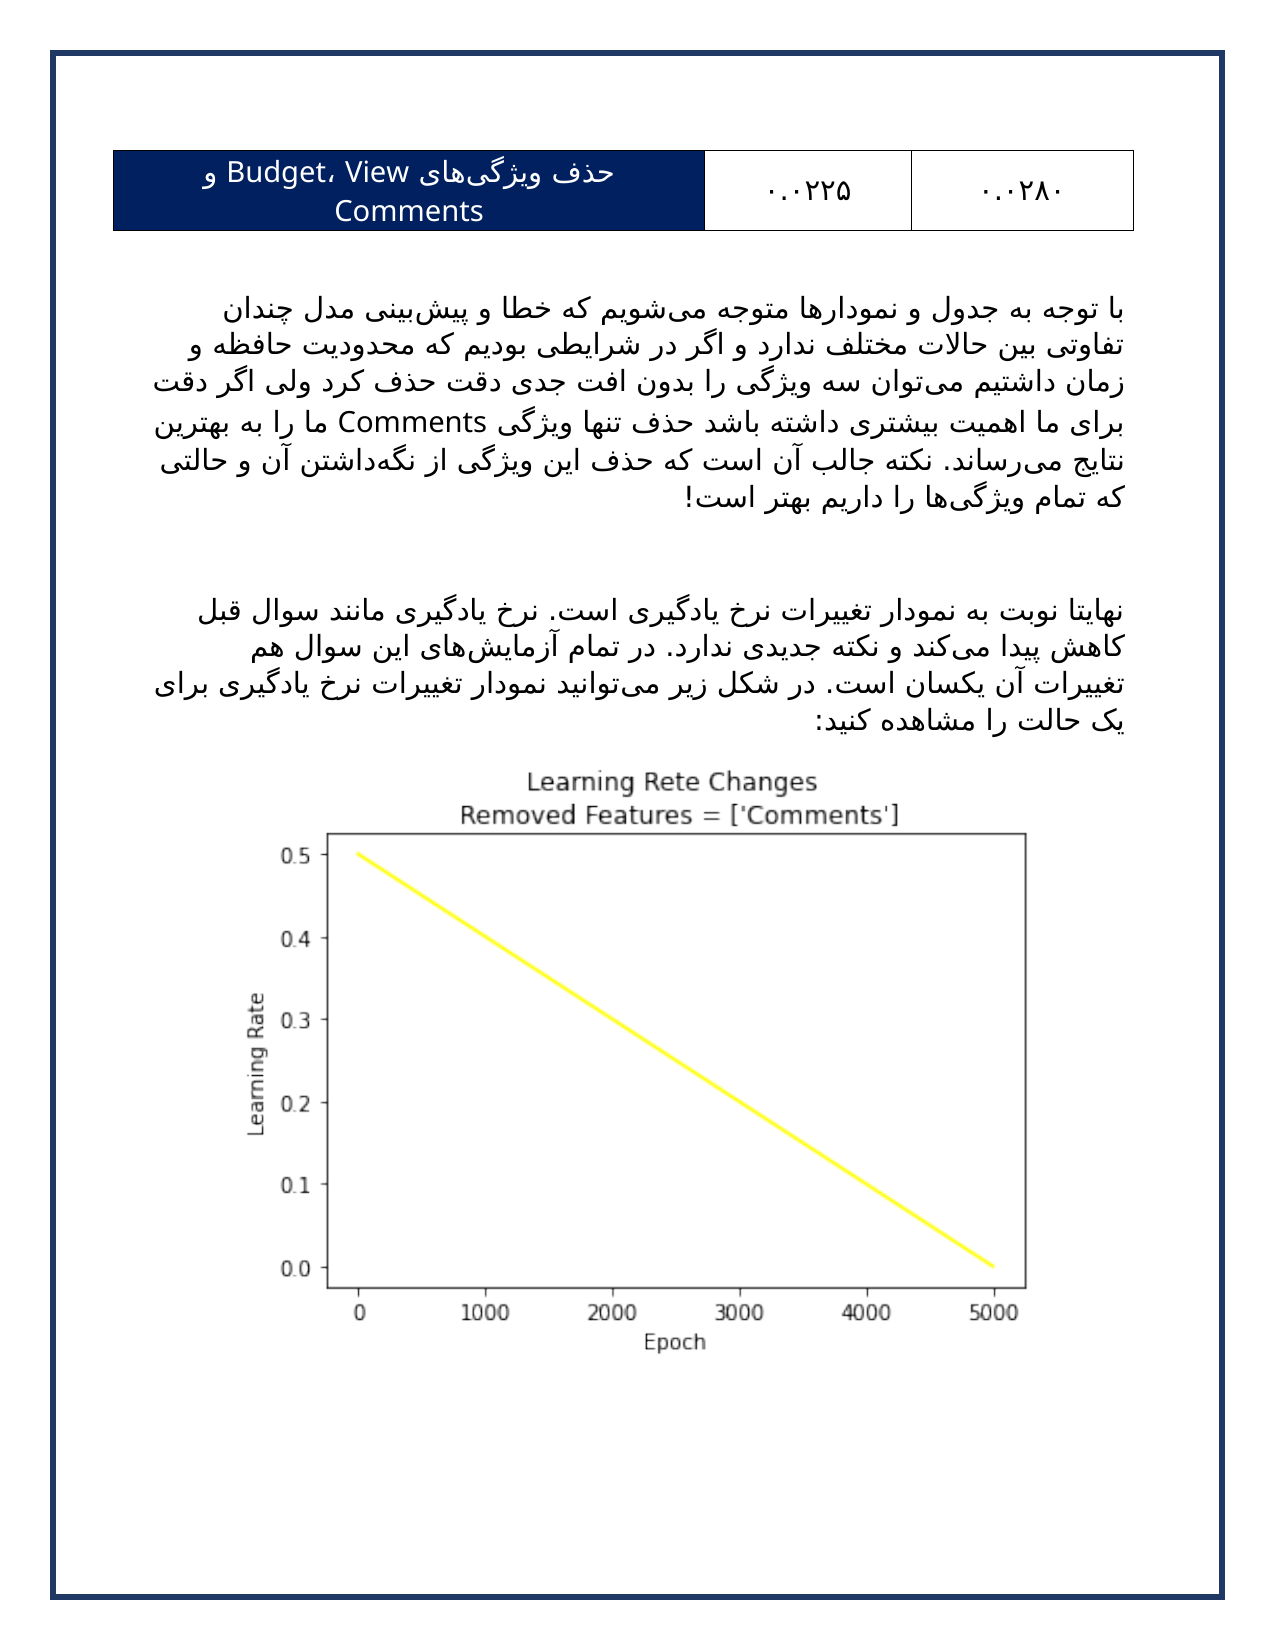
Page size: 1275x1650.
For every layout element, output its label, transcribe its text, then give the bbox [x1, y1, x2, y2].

table_cell ۰.۰۲۲۵ [705, 151, 911, 230]
text نهایتا نوبت به نمودار تغییرات نرخ یادگیری است. نرخ یادگیری مانند سوال قبل کاهش پیدا می‌کند و نکته جدیدی ندارد. در تمام آزمایش‌های این سوال هم تغییرات آن یکسان است. در شکل زیر می‌توانید نمودار تغییرات نرخ یادگیری برای یک حالت را مشاهده کنید: [150, 593, 1125, 737]
picture [235, 756, 1040, 1367]
table_cell ۰.۰۲۸۰ [912, 151, 1133, 230]
table_cell حذف ویژگی‌های Budget، View و Comments [114, 151, 704, 230]
text با توجه به جدول و نمودار‌ها متوجه می‌شویم که خطا و پیش‌بینی مدل چندان تفاوتی بین حالات مختلف ندارد و اگر در شرایطی بودیم که محدودیت حافظه و زمان داشتیم می‌توان سه ویژگی را بدون افت جدی دقت حذف کرد ولی اگر دقت برای ما اهمیت بیشتری داشته باشد حذف تنها ویژگی Comments‌ ما را به بهترین نتایج می‌رساند. نکته جالب آن است که حذف این ویژگی از نگه‌داشتن آن و حالتی که تمام ویژگی‌ها را داریم بهتر است! [150, 291, 1125, 514]
